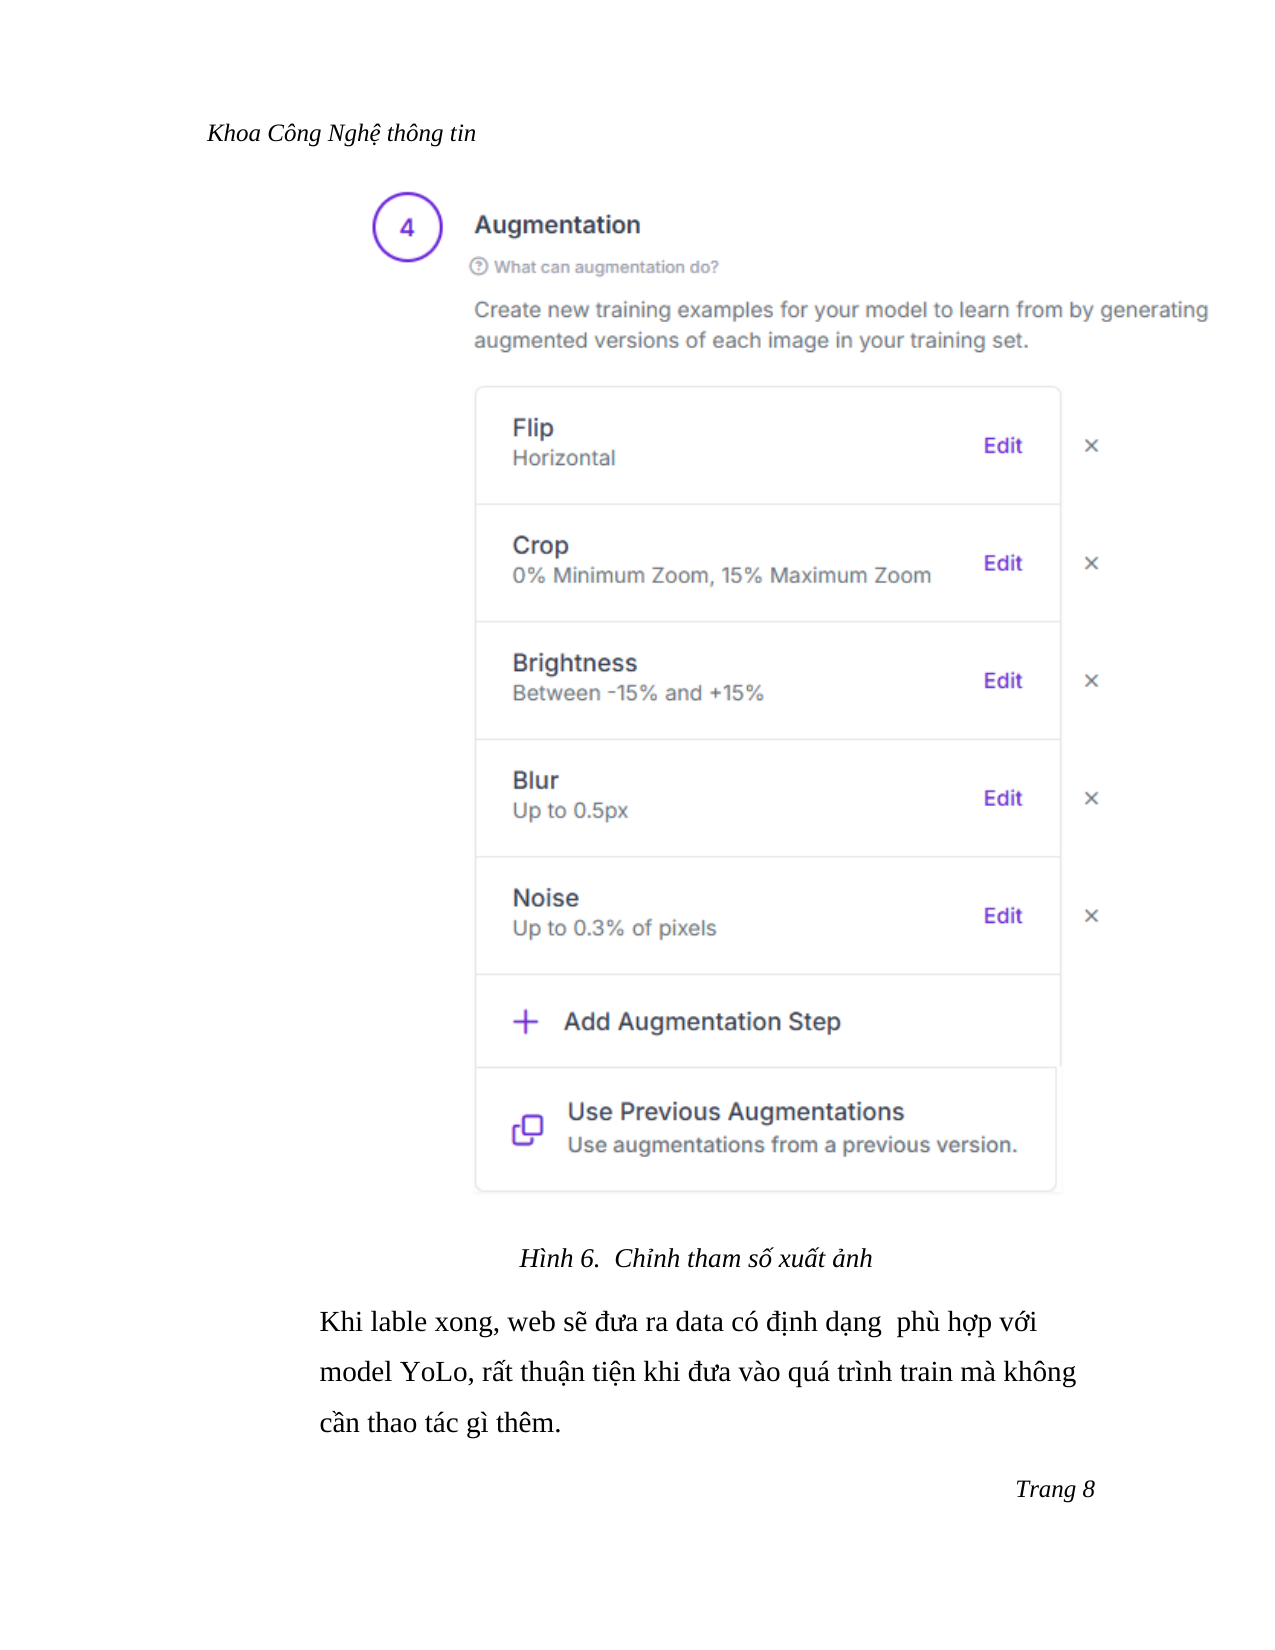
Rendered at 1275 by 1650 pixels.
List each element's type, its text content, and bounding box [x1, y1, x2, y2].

text Hình 6. Chỉnh tham số xuất ảnh [357, 1242, 1098, 1273]
list Khi lable xong, web sẽ đưa ra data có định dạng phù hợp với model YoLo, rất thuận tiện khi đưa vào quá trình train mà không cần thao tác gì thêm. [319, 1304, 1098, 1438]
picture [356, 177, 1248, 1212]
